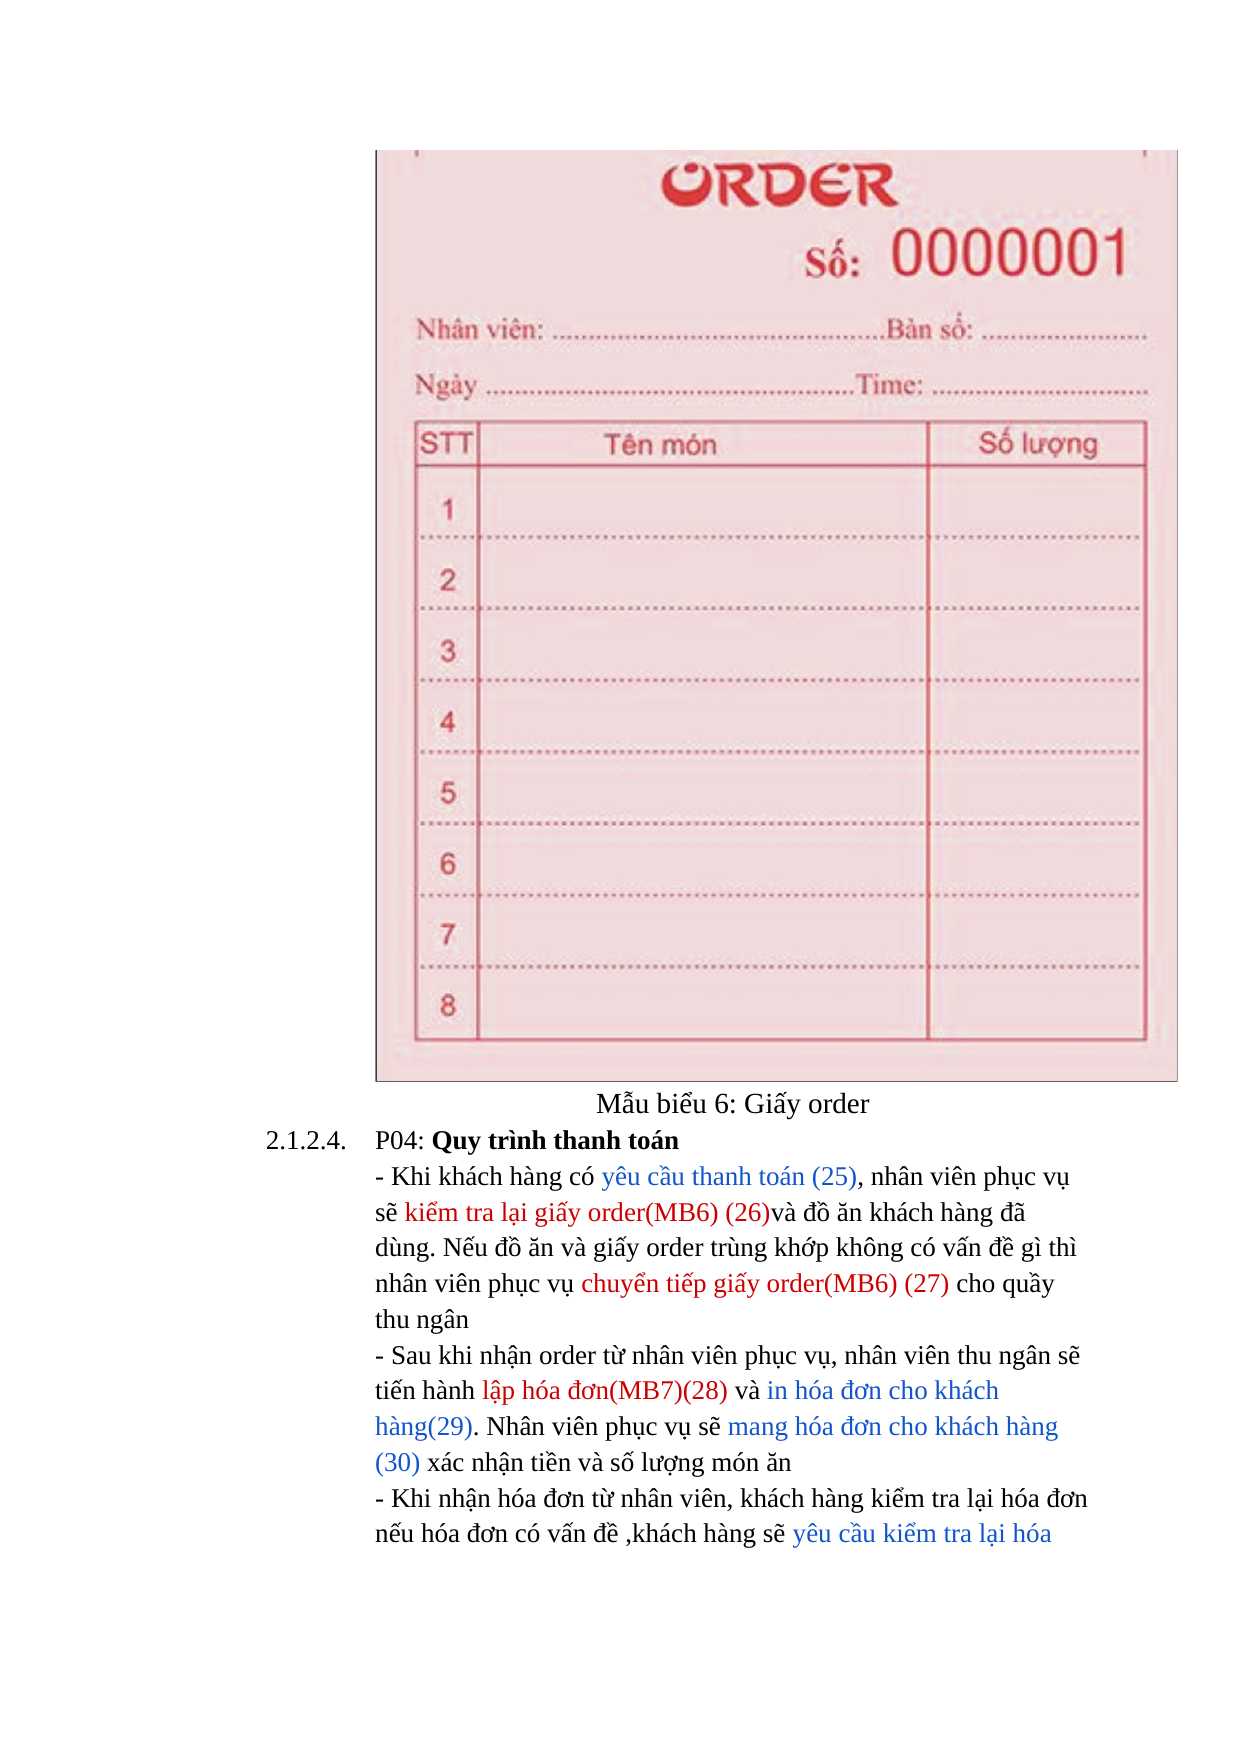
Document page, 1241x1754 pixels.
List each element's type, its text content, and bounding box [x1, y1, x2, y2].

text Mẫu biểu 6: Giấy order [375, 1086, 1090, 1119]
list P04: Quy trình thanh toán [347, 1124, 1090, 1156]
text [375, 1482, 1090, 1548]
text - Sau khi nhận order từ nhân viên phục vụ, nhân viên thu ngân sẽ tiến hành lập hóa đơn(MB7)(28) và in hóa đơn cho khách hàng(29). Nhân viên phục vụ sẽ mang hóa đơn cho khách hàng (30) xác nhận tiền và số lượng món ăn [375, 1339, 1090, 1477]
text - Khi khách hàng có yêu cầu thanh toán (25), nhân viên phục vụ sẽ kiểm tra lại giấy order(MB6) (26)và đồ ăn khách hàng đã dùng. Nếu đồ ăn và giấy order trùng khớp không có vấn đề gì thì nhân viên phục vụ chuyển tiếp giấy order(MB6) (27) cho quầy thu ngân [375, 1160, 1090, 1334]
picture [375, 150, 1178, 1082]
